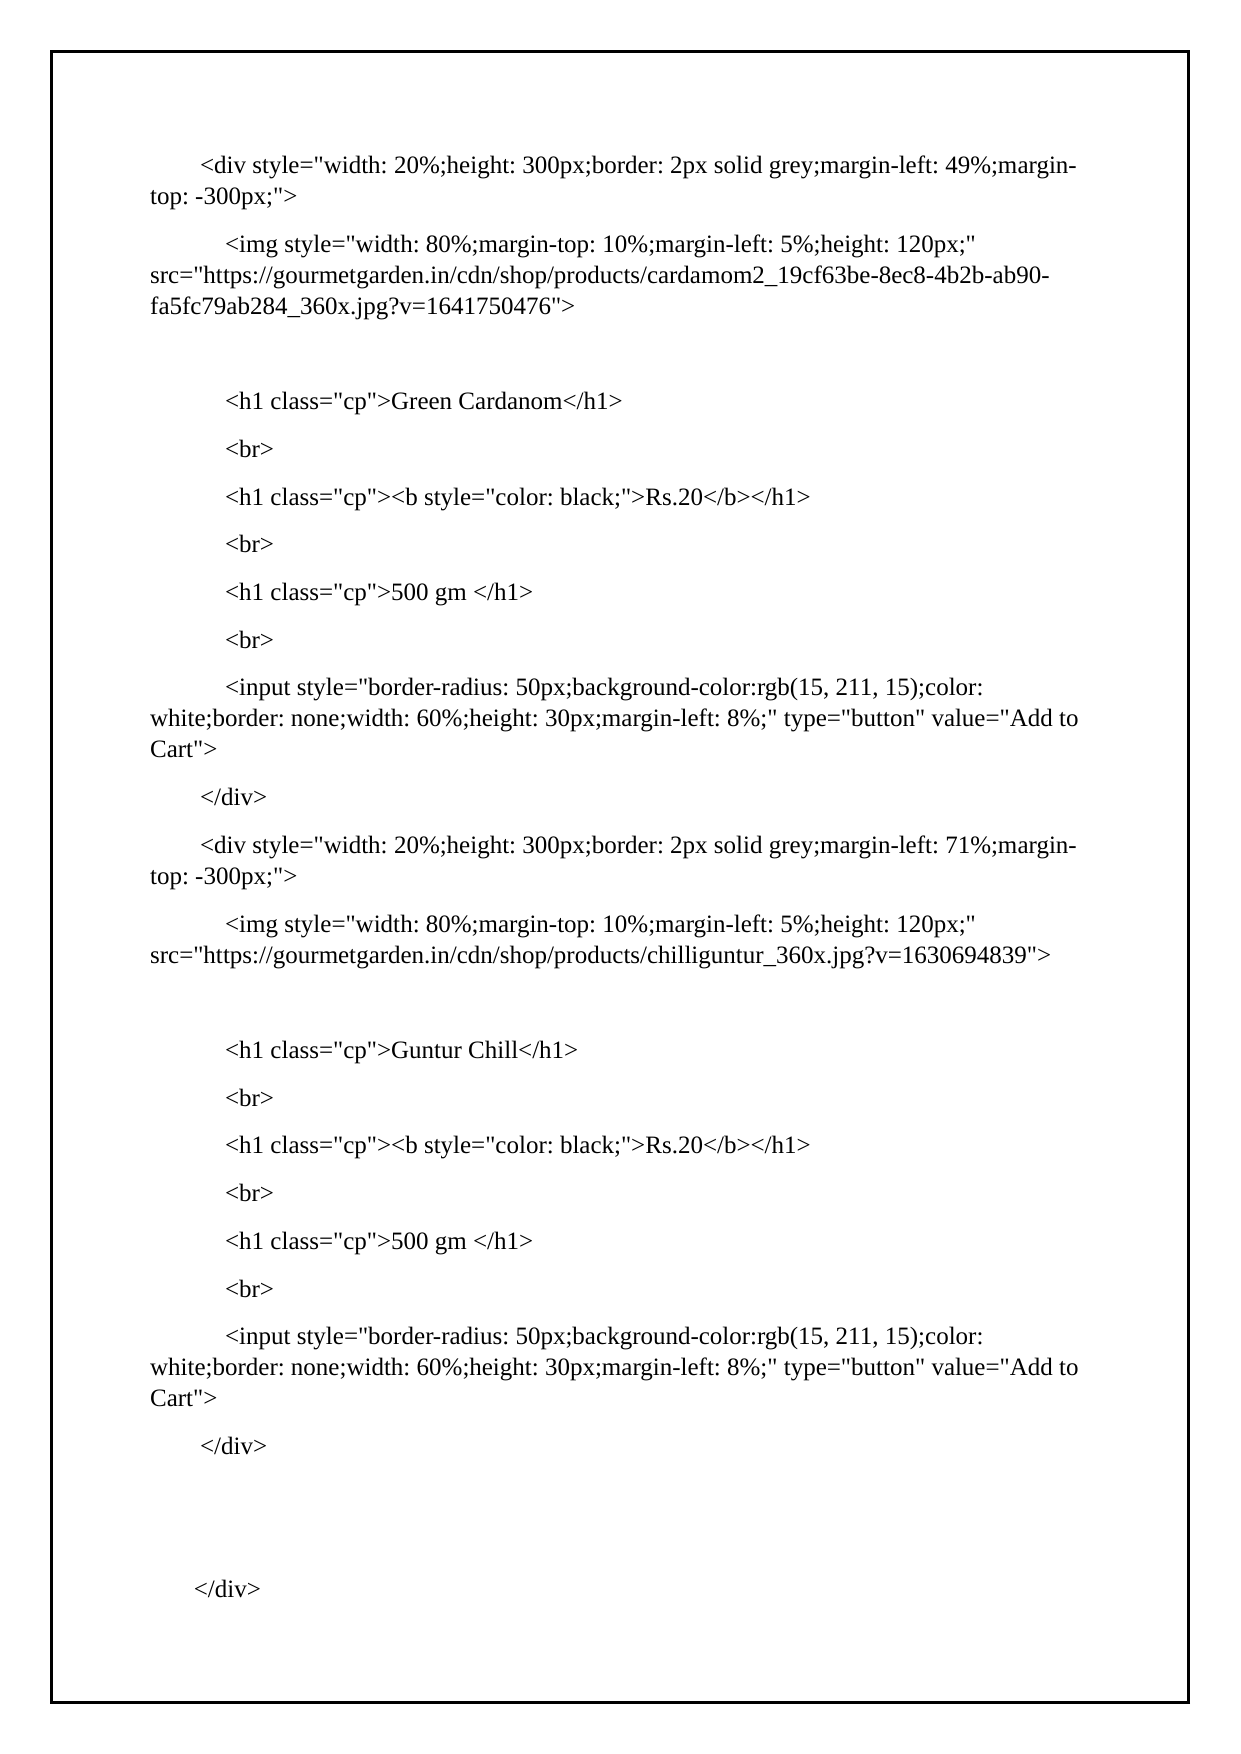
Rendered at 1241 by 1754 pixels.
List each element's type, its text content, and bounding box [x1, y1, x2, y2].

text <input style="border-radius: 50px;background-color:rgb(15, 211, 15);color: white;border: none;width: 60%;height: 30px;margin-left: 8%;" type="button" value="Add to Cart"> [150, 672, 1090, 763]
text <br> [150, 529, 1090, 558]
text <img style="width: 80%;margin-top: 10%;margin-left: 5%;height: 120px;" src="https://gourmetgarden.in/cdn/shop/products/cardamom2_19cf63be-8ec8-4b2b-ab90-fa5fc79ab284_360x.jpg?v=1641750476"> [150, 229, 1090, 319]
text <h1 class="cp">Green Cardanom</h1> [150, 386, 1090, 415]
text <br> [150, 625, 1090, 653]
text <h1 class="cp">Guntur Chill</h1> [150, 1035, 1090, 1064]
text </div> [150, 1574, 1090, 1603]
text <h1 class="cp">500 gm </h1> [150, 1226, 1090, 1255]
text <br> [150, 434, 1090, 463]
text </div> [150, 782, 1090, 811]
text <br> [150, 1083, 1090, 1112]
text <br> [150, 1178, 1090, 1207]
text </div> [150, 1431, 1090, 1460]
text <input style="border-radius: 50px;background-color:rgb(15, 211, 15);color: white;border: none;width: 60%;height: 30px;margin-left: 8%;" type="button" value="Add to Cart"> [150, 1321, 1090, 1412]
text <div style="width: 20%;height: 300px;border: 2px solid grey;margin-left: 71%;margin-top: -300px;"> [150, 830, 1090, 890]
text <h1 class="cp"><b style="color: black;">Rs.20</b></h1> [150, 482, 1090, 510]
text <h1 class="cp">500 gm </h1> [150, 577, 1090, 606]
text <img style="width: 80%;margin-top: 10%;margin-left: 5%;height: 120px;" src="https://gourmetgarden.in/cdn/shop/products/chilliguntur_360x.jpg?v=1630694839"> [150, 909, 1090, 968]
text <div style="width: 20%;height: 300px;border: 2px solid grey;margin-left: 49%;margin-top: -300px;"> [150, 150, 1090, 210]
text <br> [150, 1274, 1090, 1302]
text <h1 class="cp"><b style="color: black;">Rs.20</b></h1> [150, 1131, 1090, 1159]
